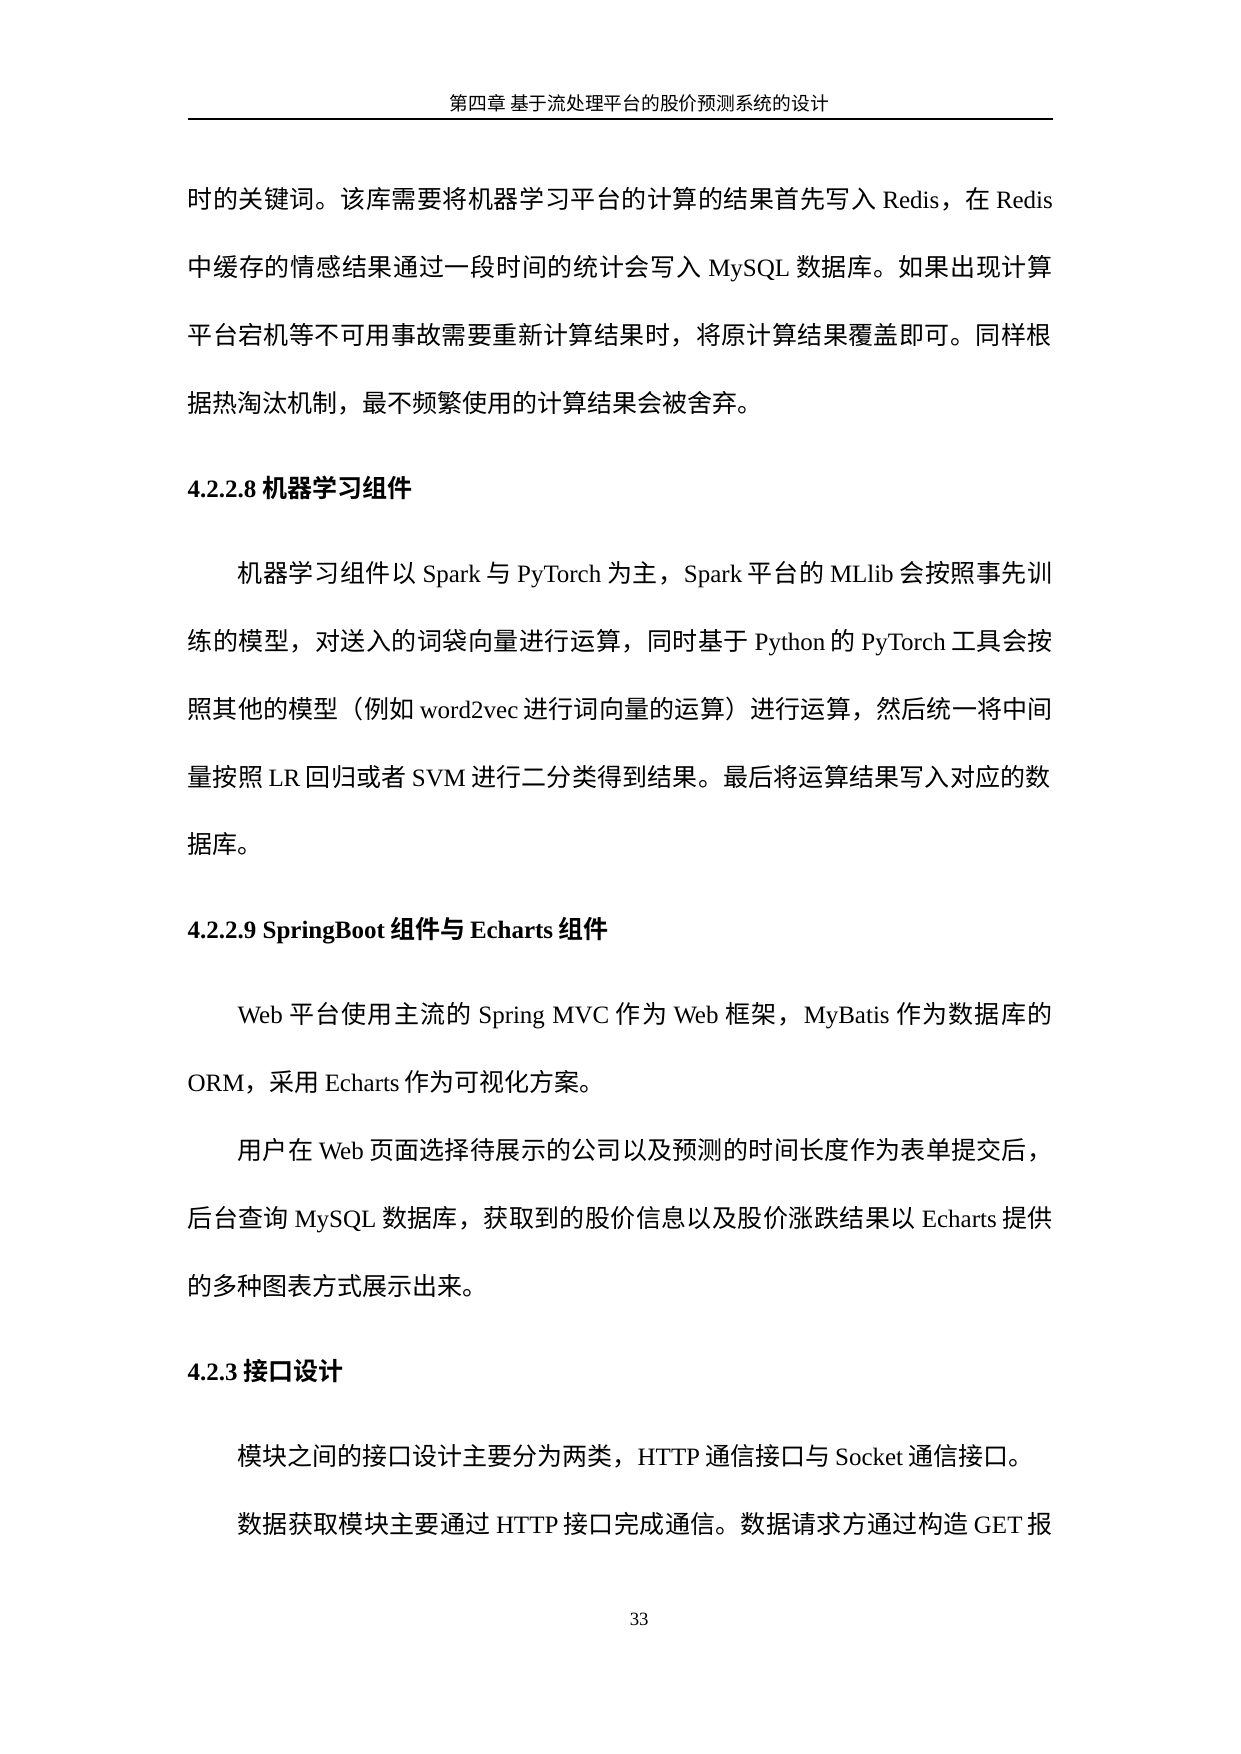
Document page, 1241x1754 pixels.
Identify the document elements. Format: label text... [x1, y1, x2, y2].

subtitle 4.2.2.9 SpringBoot组件与Echarts组件 [187, 894, 1053, 962]
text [187, 164, 1053, 436]
text Web平台使用主流的Spring MVC作为Web框架，MyBatis作为数据库的ORM，采用Echarts作为可视化方案。 [187, 979, 1053, 1115]
subtitle 4.2.3 接口设计 [187, 1335, 1053, 1403]
text 模块之间的接口设计主要分为两类，HTTP通信接口与Socket通信接口。 [187, 1420, 1053, 1488]
text 用户在Web页面选择待展示的公司以及预测的时间长度作为表单提交后，后台查询MySQL数据库，获取到的股价信息以及股价涨跌结果以Echarts提供的多种图表方式展示出来。 [187, 1115, 1053, 1318]
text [187, 1488, 1053, 1556]
subtitle 4.2.2.8 机器学习组件 [187, 452, 1053, 520]
text 机器学习组件以Spark与PyTorch为主，Spark平台的MLlib会按照事先训练的模型，对送入的词袋向量进行运算，同时基于Python的PyTorch工具会按照其他的模型（例如word2vec进行词向量的运算）进行运算，然后统一将中间量按照LR回归或者SVM进行二分类得到结果。最后将运算结果写入对应的数据库。 [187, 537, 1053, 877]
